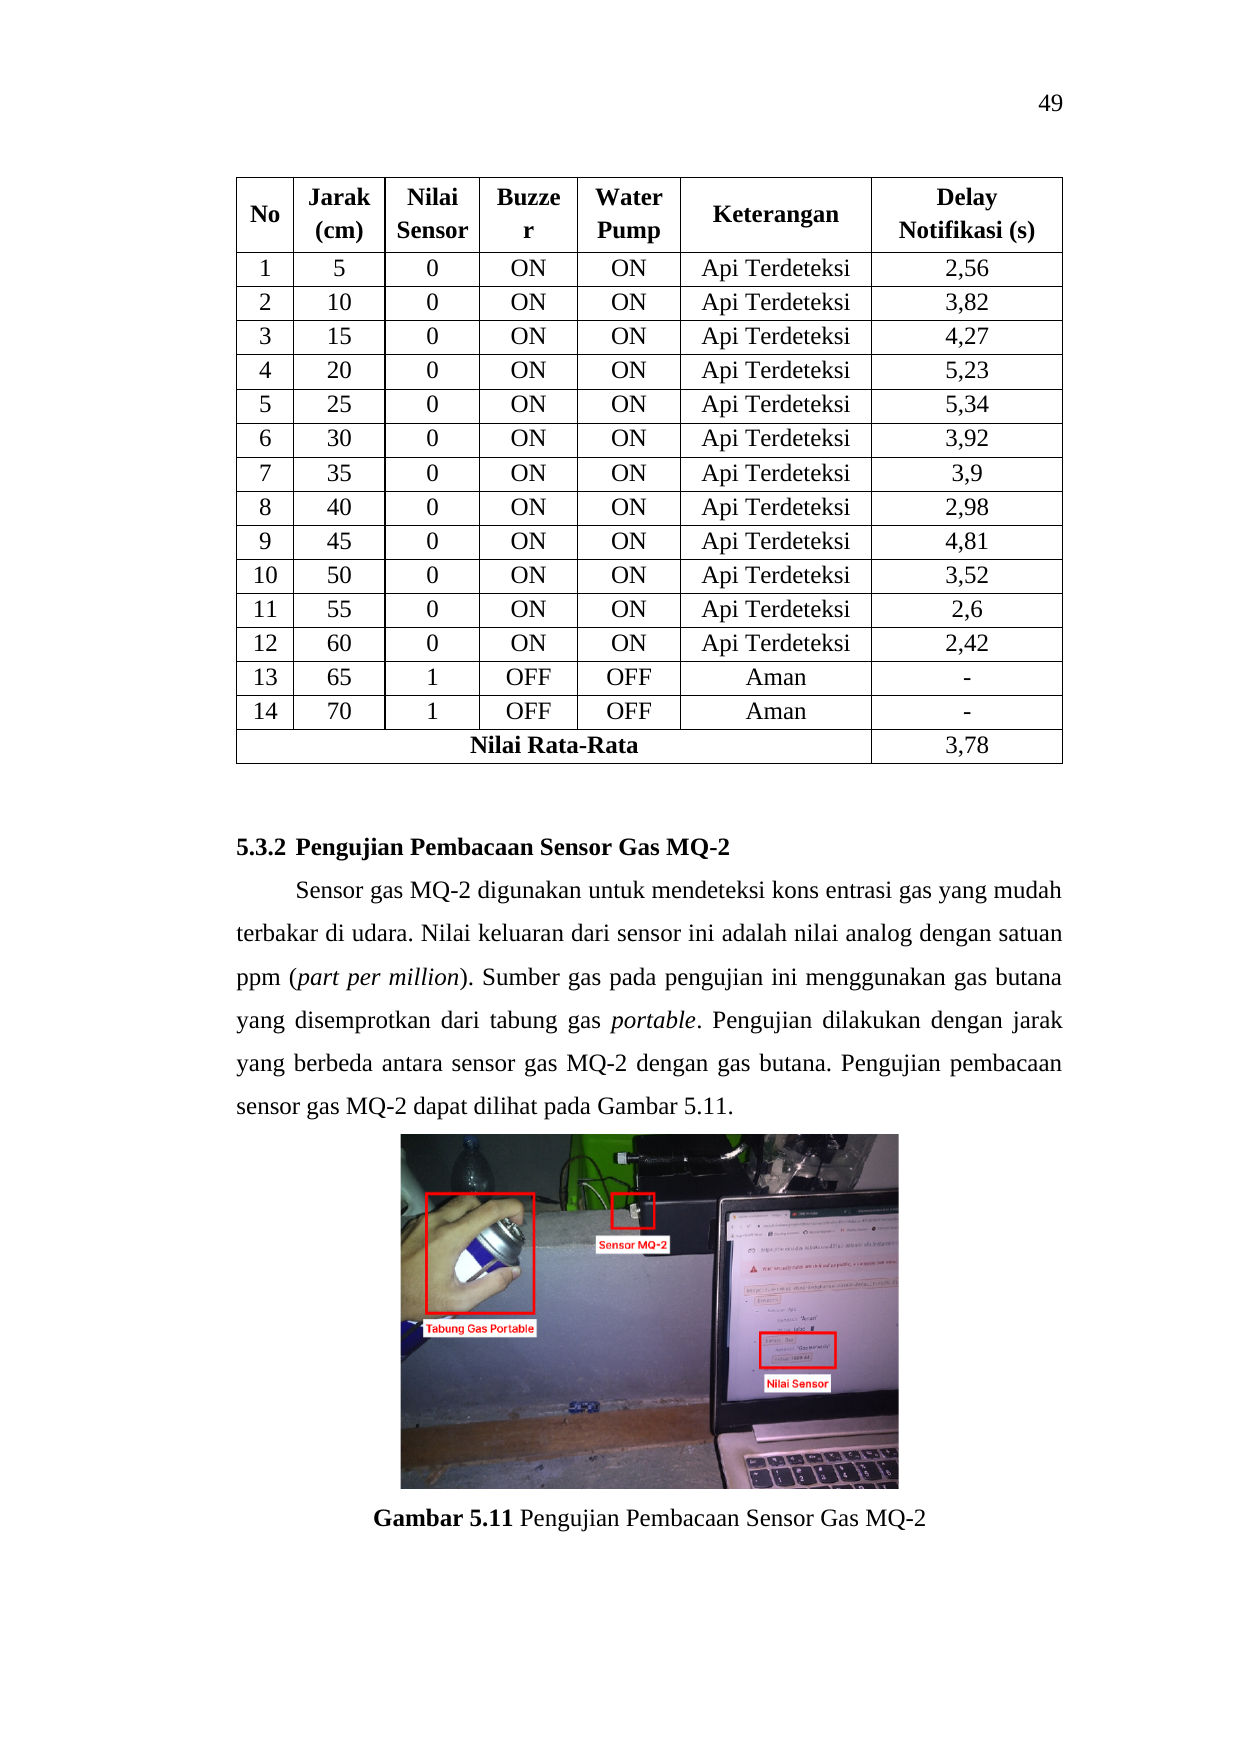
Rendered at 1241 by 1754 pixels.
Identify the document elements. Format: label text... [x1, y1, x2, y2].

table_cell 10 [294, 287, 384, 320]
table_cell ON [480, 287, 577, 320]
table_cell OFF [480, 696, 577, 729]
table_cell 3,9 [872, 458, 1062, 491]
table_cell OFF [578, 662, 680, 695]
table_cell 6 [237, 424, 293, 457]
table_cell 1 [237, 253, 293, 286]
table_cell 0 [386, 628, 479, 661]
table_cell 0 [386, 390, 479, 422]
table_cell 0 [386, 355, 479, 388]
text Sensor gas MQ-2 digunakan untuk mendeteksi kons entrasi gas yang mudah terbakar di udara. Nilai keluaran dari sensor ini adalah nilai analog dengan satuan ppm (part per million). Sumber gas pada pengujian ini menggunakan gas butana yang disemprotkan dari tabung gas portable. Pengujian dilakukan dengan jarak yang berbeda antara sensor gas MQ-2 dengan gas butana. Pengujian pembacaan sensor gas MQ-2 dapat dilihat pada Gambar 5.11. [236, 875, 1063, 1120]
table_cell ON [578, 424, 680, 457]
table_cell ON [578, 253, 680, 286]
table_cell 2,42 [872, 628, 1062, 661]
table_cell 3,52 [872, 560, 1062, 593]
table_cell 15 [294, 321, 384, 354]
table_cell ON [480, 560, 577, 593]
table_cell 40 [294, 492, 384, 525]
table_cell Aman [681, 696, 871, 729]
table_cell 0 [386, 424, 479, 457]
table_header Jarak (cm) [294, 178, 384, 252]
table_cell ON [578, 492, 680, 525]
table_cell 5,23 [872, 355, 1062, 388]
table_cell ON [480, 253, 577, 286]
table_cell 45 [294, 526, 384, 559]
table_cell OFF [578, 696, 680, 729]
table_cell ON [480, 321, 577, 354]
table_header Nilai Sensor [386, 178, 479, 252]
table_cell ON [480, 526, 577, 559]
table_cell ON [480, 390, 577, 422]
table_cell ON [578, 287, 680, 320]
table_header Buzzer [480, 178, 577, 252]
table_header Delay Notifikasi (s) [872, 178, 1062, 252]
table_cell 20 [294, 355, 384, 388]
table_cell - [872, 662, 1062, 695]
table_header Keterangan [681, 178, 871, 252]
table_cell 0 [386, 458, 479, 491]
table_cell Api Terdeteksi [681, 321, 871, 354]
table_cell ON [480, 458, 577, 491]
table_cell 0 [386, 287, 479, 320]
table_cell ON [578, 390, 680, 422]
table_cell Api Terdeteksi [681, 355, 871, 388]
table_header Water Pump [578, 178, 680, 252]
table_cell 8 [237, 492, 293, 525]
table_cell 25 [294, 390, 384, 422]
table_cell 5 [237, 390, 293, 422]
table_cell 3,92 [872, 424, 1062, 457]
table_cell - [872, 696, 1062, 729]
table_cell Api Terdeteksi [681, 253, 871, 286]
table_cell 1 [386, 696, 479, 729]
table_cell 1 [386, 662, 479, 695]
table_cell OFF [480, 662, 577, 695]
table_cell Api Terdeteksi [681, 492, 871, 525]
table_cell 3 [237, 321, 293, 354]
table_cell ON [480, 594, 577, 627]
table_cell Nilai Rata-Rata [237, 730, 871, 763]
table_header No [237, 178, 293, 252]
table_cell ON [480, 355, 577, 388]
table_cell 60 [294, 628, 384, 661]
table_cell 3,78 [872, 730, 1062, 763]
table_cell 14 [237, 696, 293, 729]
table_cell 70 [294, 696, 384, 729]
picture [400, 1134, 899, 1489]
table_cell 7 [237, 458, 293, 491]
text Pengujian Pembacaan Sensor Gas MQ-2 [236, 832, 1063, 861]
table_cell 13 [237, 662, 293, 695]
table_cell 2,56 [872, 253, 1062, 286]
table_cell Api Terdeteksi [681, 628, 871, 661]
table_cell 4 [237, 355, 293, 388]
table_cell ON [578, 560, 680, 593]
table_cell 0 [386, 594, 479, 627]
table_cell ON [578, 458, 680, 491]
table_cell 11 [237, 594, 293, 627]
table_cell 4,27 [872, 321, 1062, 354]
table_cell Aman [681, 662, 871, 695]
table_cell 5 [294, 253, 384, 286]
table_cell 0 [386, 253, 479, 286]
table_cell Api Terdeteksi [681, 424, 871, 457]
table_cell ON [578, 594, 680, 627]
table_cell 0 [386, 492, 479, 525]
table_cell ON [578, 526, 680, 559]
table_cell Api Terdeteksi [681, 560, 871, 593]
table_cell ON [578, 321, 680, 354]
table_cell 12 [237, 628, 293, 661]
table_cell 55 [294, 594, 384, 627]
table_cell 9 [237, 526, 293, 559]
table_cell 50 [294, 560, 384, 593]
table_cell 2,6 [872, 594, 1062, 627]
table_cell 65 [294, 662, 384, 695]
text Gambar 5.11 Pengujian Pembacaan Sensor Gas MQ-2 [236, 1503, 1063, 1532]
table_cell 30 [294, 424, 384, 457]
table_cell ON [480, 492, 577, 525]
table_cell 0 [386, 321, 479, 354]
table_cell Api Terdeteksi [681, 458, 871, 491]
table_cell Api Terdeteksi [681, 287, 871, 320]
table_cell 10 [237, 560, 293, 593]
table_cell ON [578, 628, 680, 661]
table_cell 4,81 [872, 526, 1062, 559]
table_cell 2 [237, 287, 293, 320]
table_cell 0 [386, 526, 479, 559]
table_cell 3,82 [872, 287, 1062, 320]
table_cell 0 [386, 560, 479, 593]
table_cell 2,98 [872, 492, 1062, 525]
table_cell ON [480, 424, 577, 457]
table_cell ON [480, 628, 577, 661]
table_cell Api Terdeteksi [681, 390, 871, 422]
table_cell ON [578, 355, 680, 388]
table_cell 5,34 [872, 390, 1062, 422]
table_cell Api Terdeteksi [681, 526, 871, 559]
table_cell 35 [294, 458, 384, 491]
table_cell Api Terdeteksi [681, 594, 871, 627]
